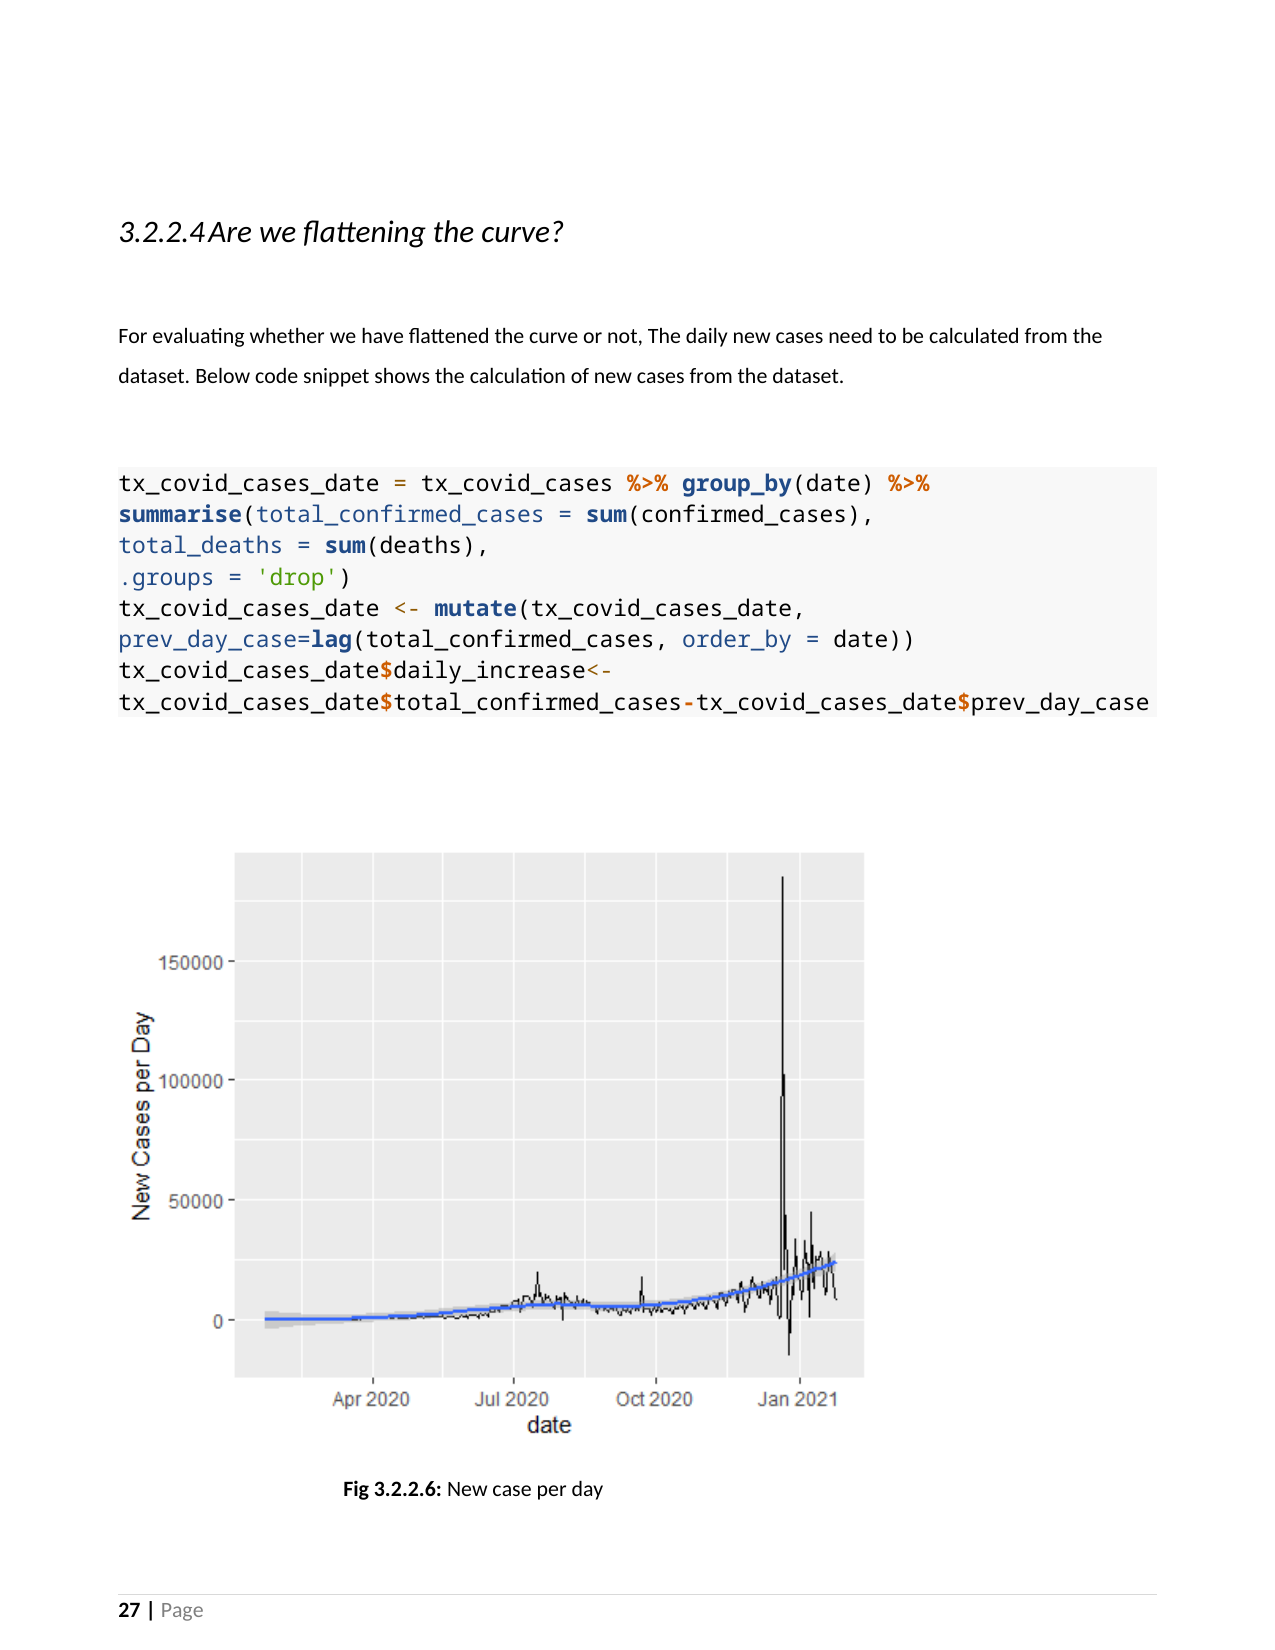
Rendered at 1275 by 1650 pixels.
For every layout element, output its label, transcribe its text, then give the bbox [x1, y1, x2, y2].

text Fig 3.2.2.6: New case per day [268, 1475, 1157, 1501]
text tx_covid_cases_date = tx_covid_cases %>% group_by(date) %>% summarise(total_confirmed_cases = sum(confirmed_cases), total_deaths = sum(deaths), .groups = 'drop') tx_covid_cases_date <- mutate(tx_covid_cases_date, prev_day_case=lag(total_confirmed_cases, order_by = date)) tx_covid_cases_date$daily_increase<- tx_covid_cases_date$total_confirmed_cases-tx_covid_cases_date$prev_day_case [352, 467, 1157, 717]
picture [118, 842, 877, 1449]
subtitle Are we flattening the curve? [118, 212, 1157, 250]
text For evaluating whether we have flattened the curve or not, The daily new cases need to be calculated from the dataset. Below code snippet shows the calculation of new cases from the dataset. [118, 322, 1157, 388]
